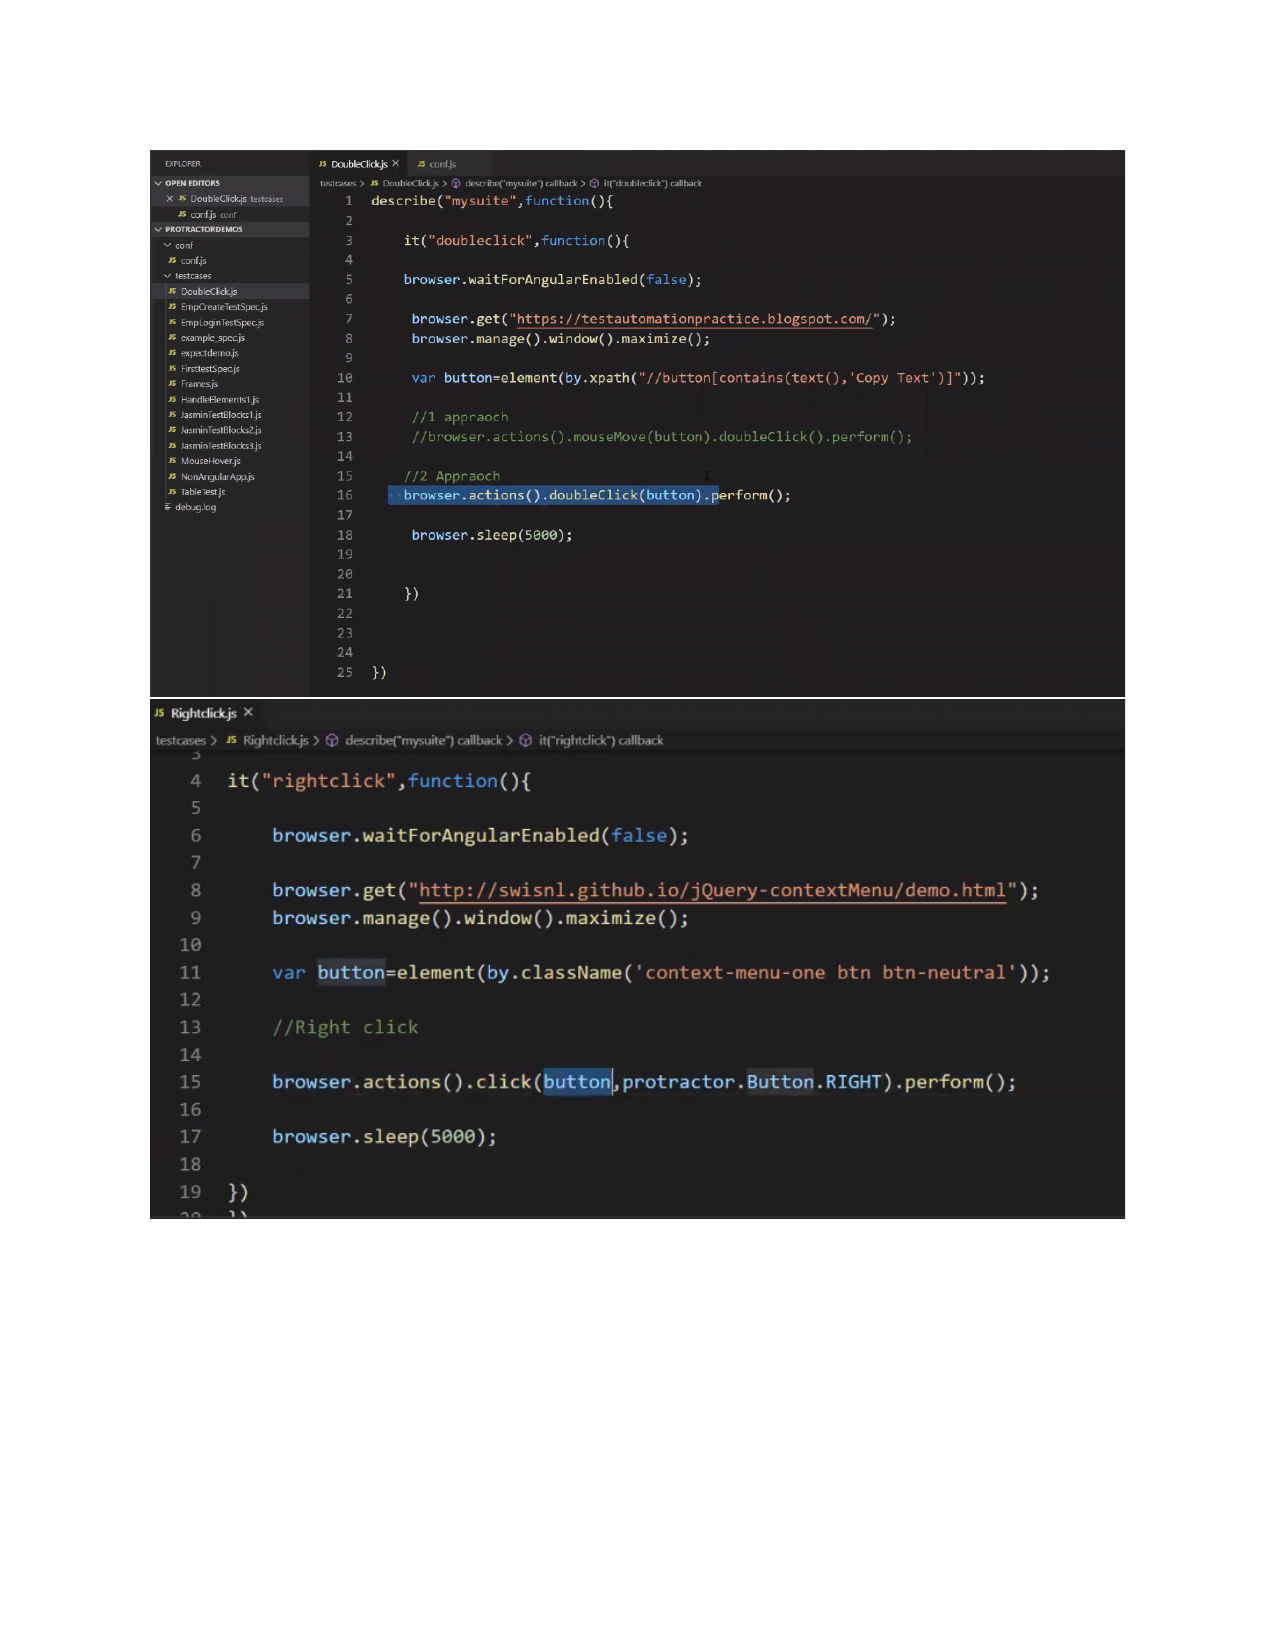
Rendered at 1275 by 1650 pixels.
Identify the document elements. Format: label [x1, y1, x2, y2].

picture [150, 699, 1125, 1219]
picture [150, 150, 1125, 697]
